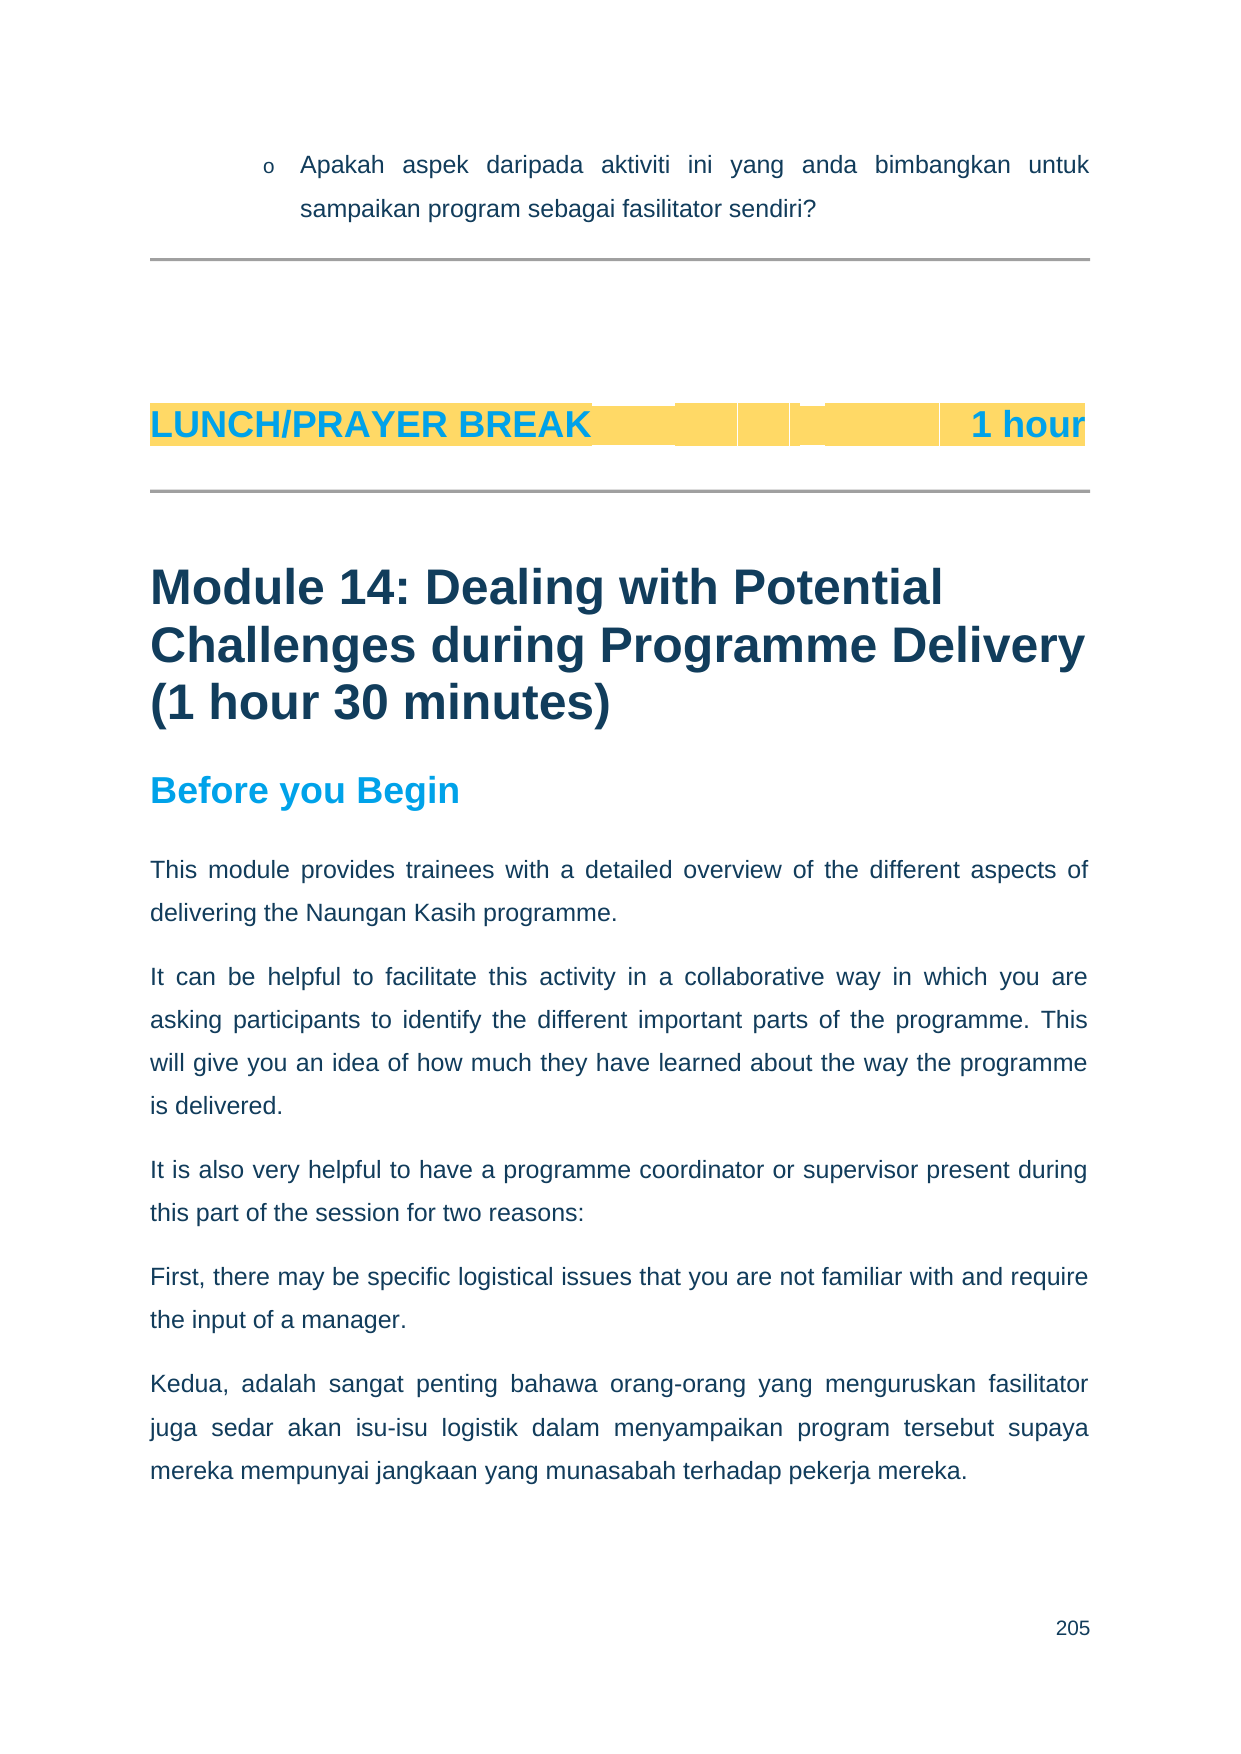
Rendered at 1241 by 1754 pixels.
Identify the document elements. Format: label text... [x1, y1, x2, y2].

list Apakah aspek daripada aktiviti ini yang anda bimbangkan untuk sampaikan program sebagai fasilitator sendiri? [262, 150, 1090, 223]
text It is also very helpful to have a programme coordinator or supervisor present during this part of the session for two reasons: [150, 1155, 1090, 1227]
text It can be helpful to facilitate this activity in a collaborative way in which you are asking participants to identify the different important parts of the programme. This will give you an idea of how much they have learned about the way the programme is delivered. [150, 962, 1090, 1120]
subtitle Before you Begin [150, 768, 1090, 811]
text First, there may be specific logistical issues that you are not familiar with and require the input of a manager. [150, 1262, 1090, 1334]
subtitle Module 14: Dealing with Potential Challenges during Programme Delivery (1 hour 30 minutes) [150, 558, 1090, 730]
text This module provides trainees with a detailed overview of the different aspects of delivering the Naungan Kasih programme. [150, 855, 1090, 927]
text Kedua, adalah sangat penting bahawa orang-orang yang menguruskan fasilitator juga sedar akan isu-isu logistik dalam menyampaikan program tersebut supaya mereka mempunyai jangkaan yang munasabah terhadap pekerja mereka. [150, 1369, 1090, 1484]
